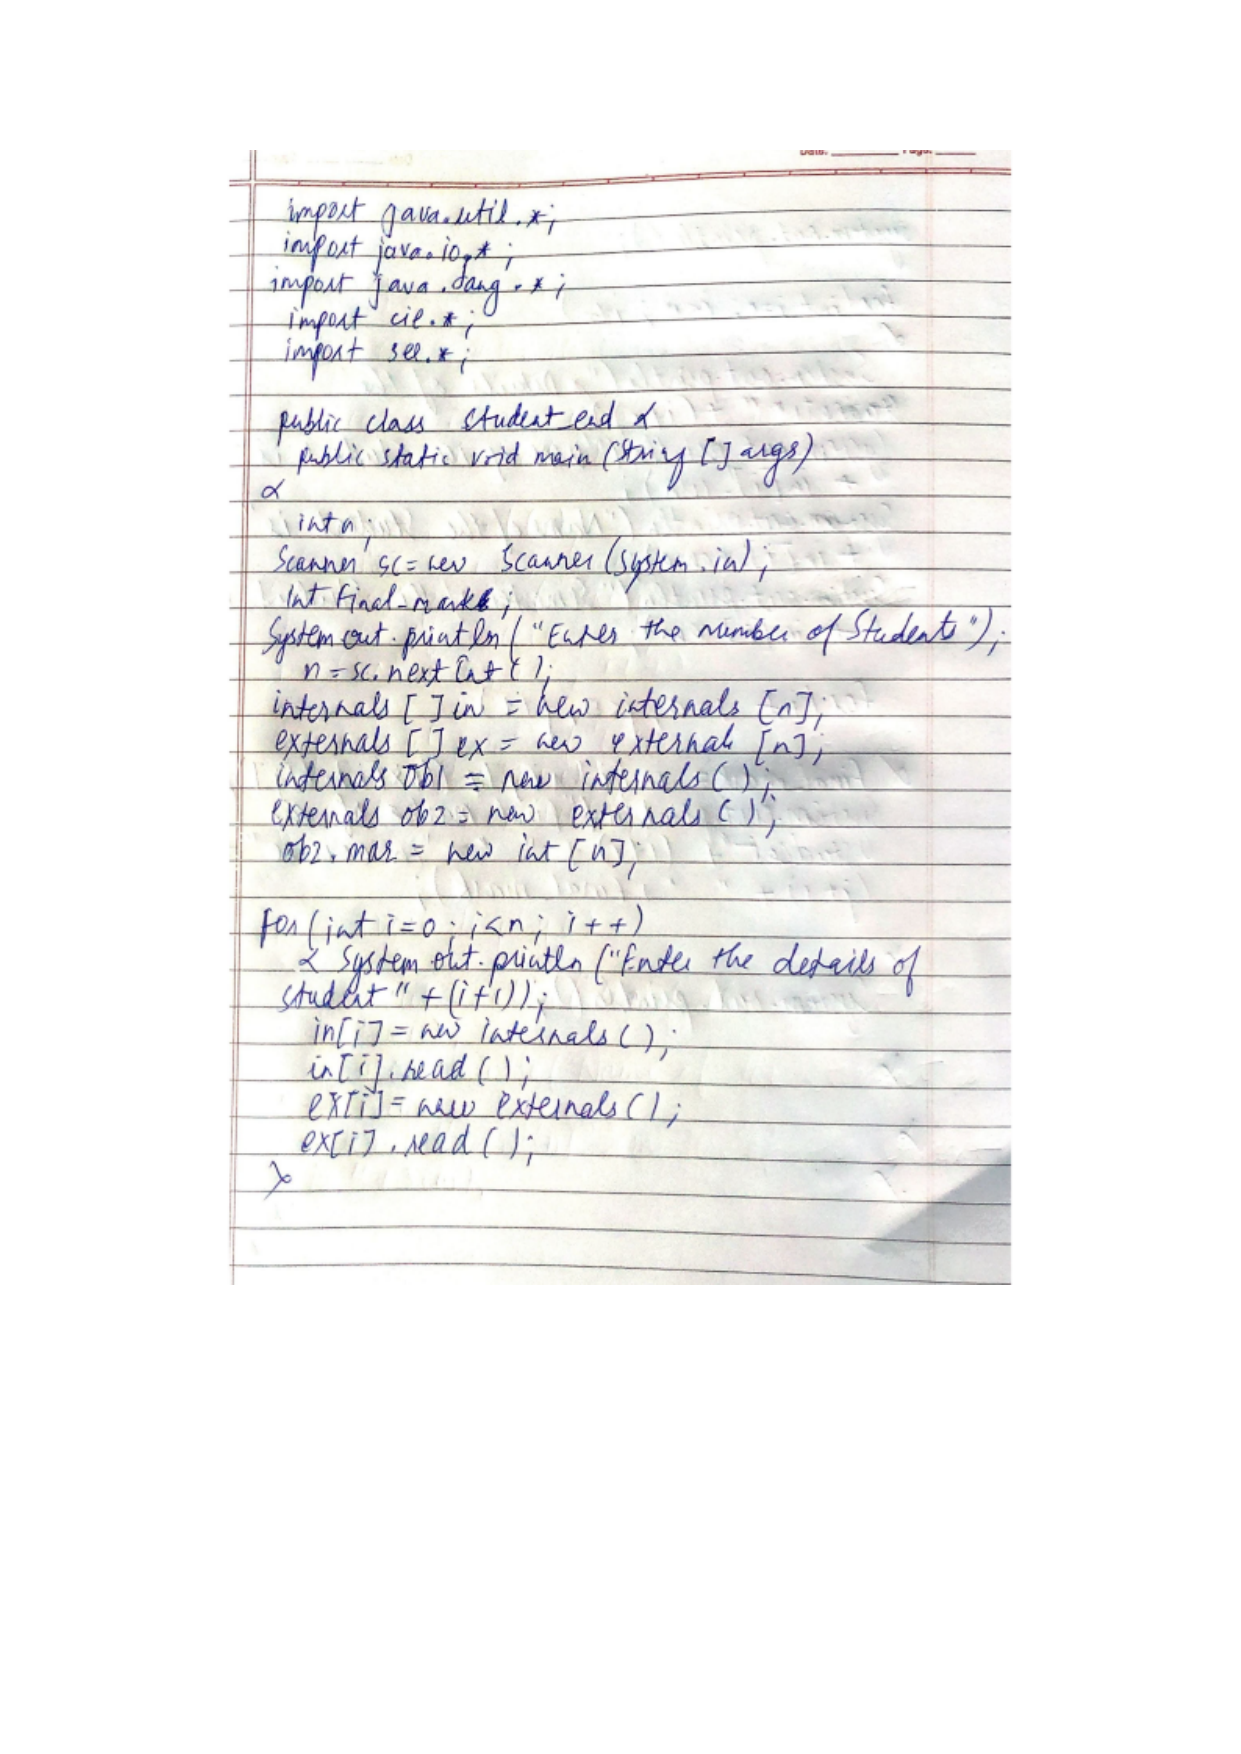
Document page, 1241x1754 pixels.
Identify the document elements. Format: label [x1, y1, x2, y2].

picture [150, 150, 1091, 1285]
